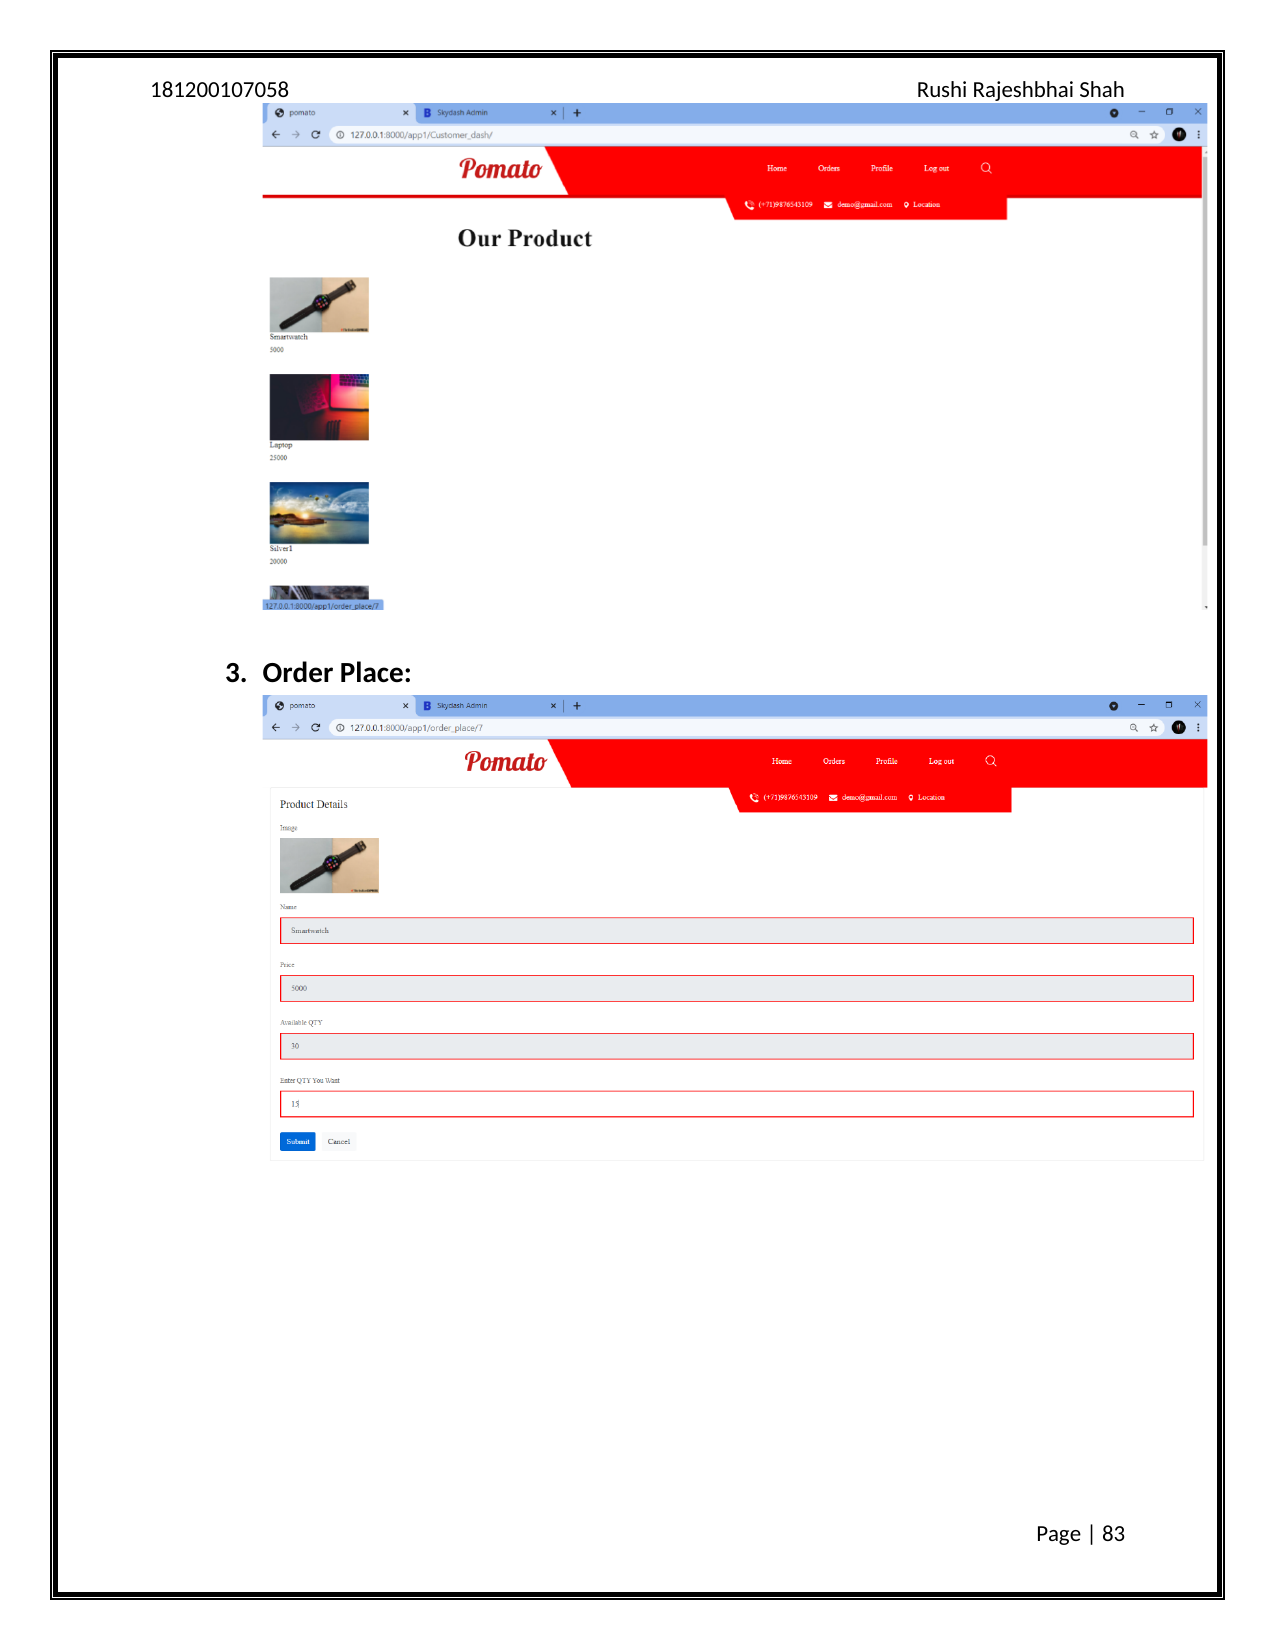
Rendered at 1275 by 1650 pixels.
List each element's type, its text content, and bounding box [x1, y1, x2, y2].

picture [262, 695, 1208, 1163]
list Order Place: [225, 654, 1125, 690]
picture [262, 103, 1208, 610]
